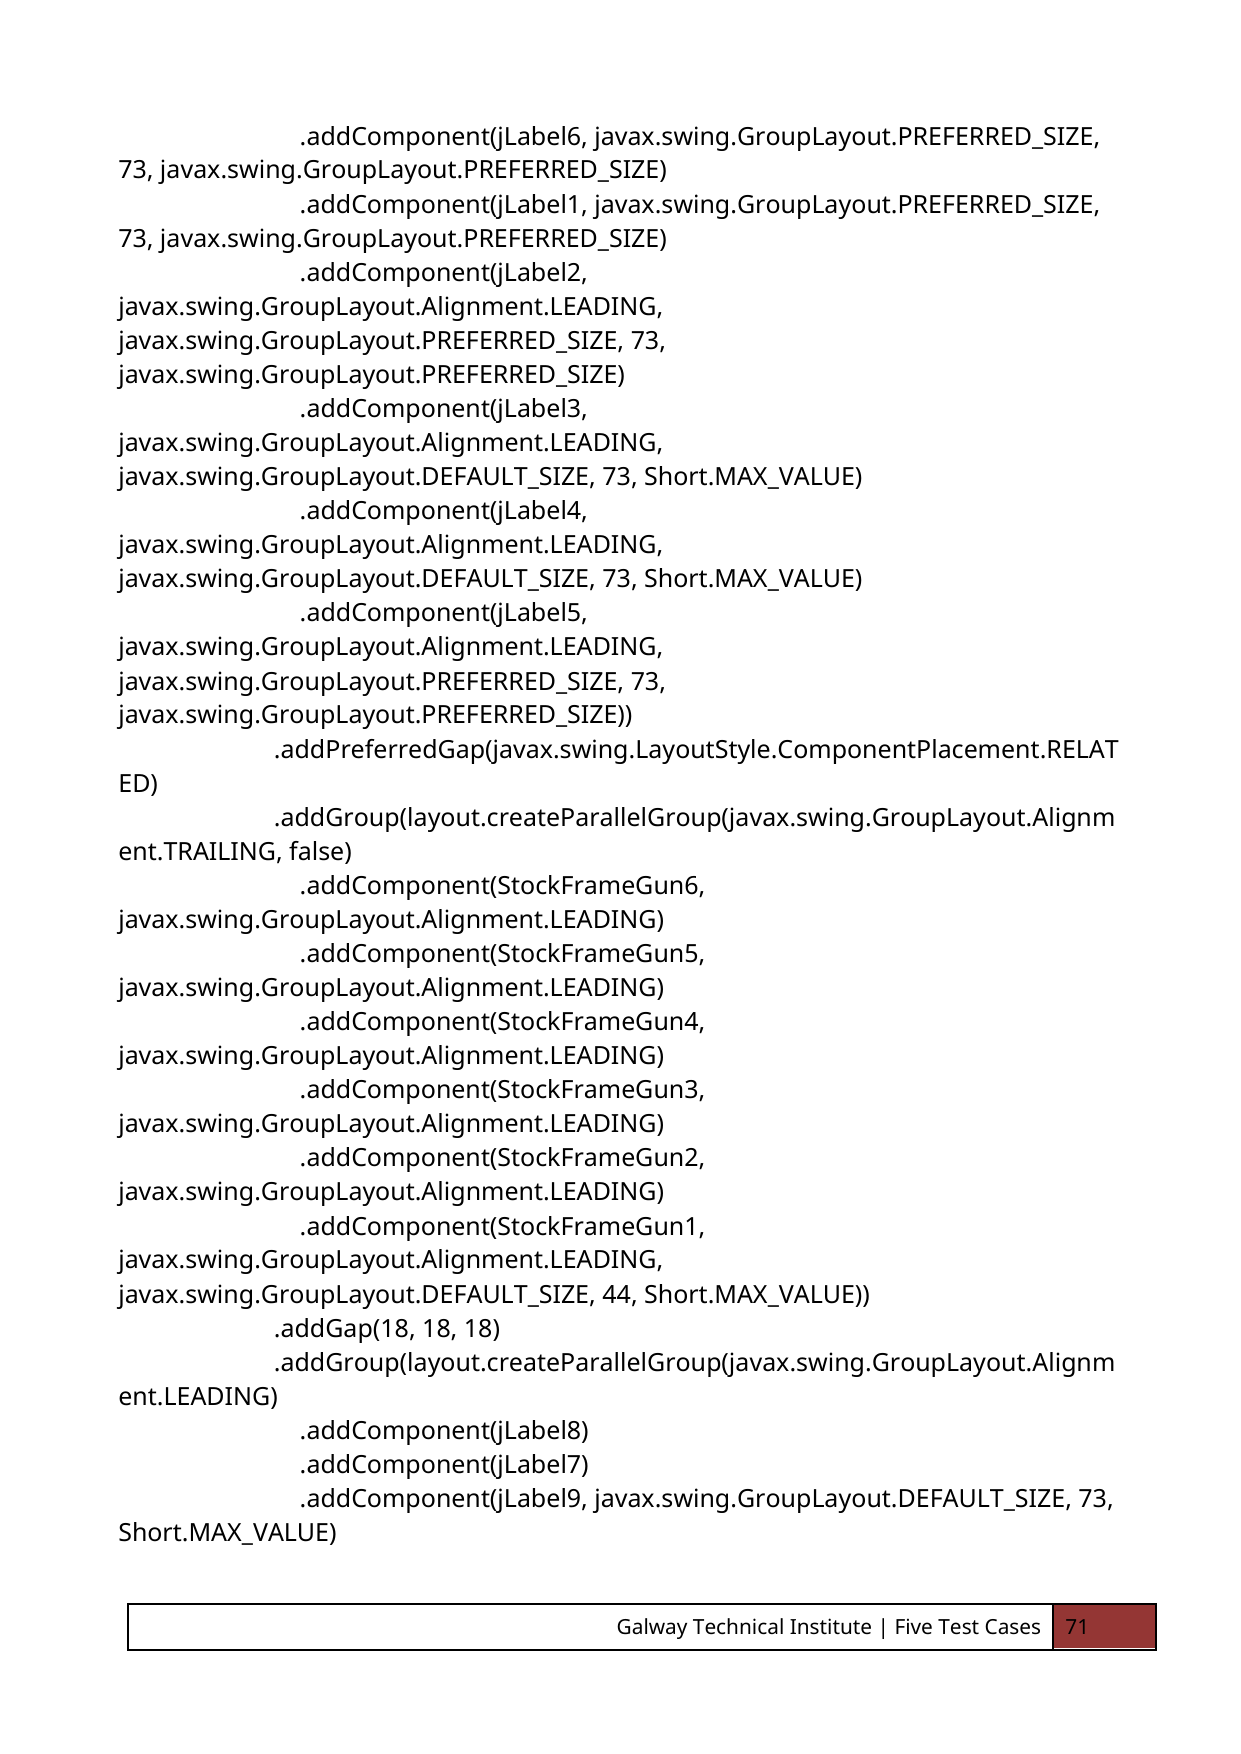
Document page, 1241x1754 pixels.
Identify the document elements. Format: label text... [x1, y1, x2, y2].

text .addGroup(layout.createParallelGroup(javax.swing.GroupLayout.Alignment.TRAILING, false) [118, 799, 1122, 867]
text .addGap(18, 18, 18) [118, 1310, 1122, 1344]
text .addComponent(StockFrameGun3, javax.swing.GroupLayout.Alignment.LEADING) [118, 1072, 1122, 1140]
text .addComponent(jLabel5, javax.swing.GroupLayout.Alignment.LEADING, javax.swing.GroupLayout.PREFERRED_SIZE, 73, javax.swing.GroupLayout.PREFERRED_SIZE)) [118, 595, 1122, 731]
text .addComponent(jLabel7) [118, 1447, 1122, 1481]
text .addComponent(jLabel3, javax.swing.GroupLayout.Alignment.LEADING, javax.swing.GroupLayout.DEFAULT_SIZE, 73, Short.MAX_VALUE) [118, 391, 1122, 493]
text .addComponent(jLabel9, javax.swing.GroupLayout.DEFAULT_SIZE, 73, Short.MAX_VALUE) [118, 1481, 1122, 1549]
text .addComponent(jLabel6, javax.swing.GroupLayout.PREFERRED_SIZE, 73, javax.swing.GroupLayout.PREFERRED_SIZE) [118, 118, 1122, 186]
text .addComponent(jLabel8) [118, 1412, 1122, 1447]
text .addComponent(StockFrameGun1, javax.swing.GroupLayout.Alignment.LEADING, javax.swing.GroupLayout.DEFAULT_SIZE, 44, Short.MAX_VALUE)) [118, 1208, 1122, 1310]
text .addComponent(StockFrameGun5, javax.swing.GroupLayout.Alignment.LEADING) [118, 936, 1122, 1004]
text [118, 1344, 1122, 1412]
text .addComponent(jLabel1, javax.swing.GroupLayout.PREFERRED_SIZE, 73, javax.swing.GroupLayout.PREFERRED_SIZE) [118, 186, 1122, 254]
text .addComponent(StockFrameGun4, javax.swing.GroupLayout.Alignment.LEADING) [118, 1004, 1122, 1072]
text .addComponent(StockFrameGun2, javax.swing.GroupLayout.Alignment.LEADING) [118, 1140, 1122, 1208]
text .addComponent(jLabel2, javax.swing.GroupLayout.Alignment.LEADING, javax.swing.GroupLayout.PREFERRED_SIZE, 73, javax.swing.GroupLayout.PREFERRED_SIZE) [118, 254, 1122, 391]
text .addComponent(StockFrameGun6, javax.swing.GroupLayout.Alignment.LEADING) [118, 867, 1122, 936]
text .addComponent(jLabel4, javax.swing.GroupLayout.Alignment.LEADING, javax.swing.GroupLayout.DEFAULT_SIZE, 73, Short.MAX_VALUE) [118, 493, 1122, 595]
text .addPreferredGap(javax.swing.LayoutStyle.ComponentPlacement.RELATED) [118, 731, 1122, 799]
